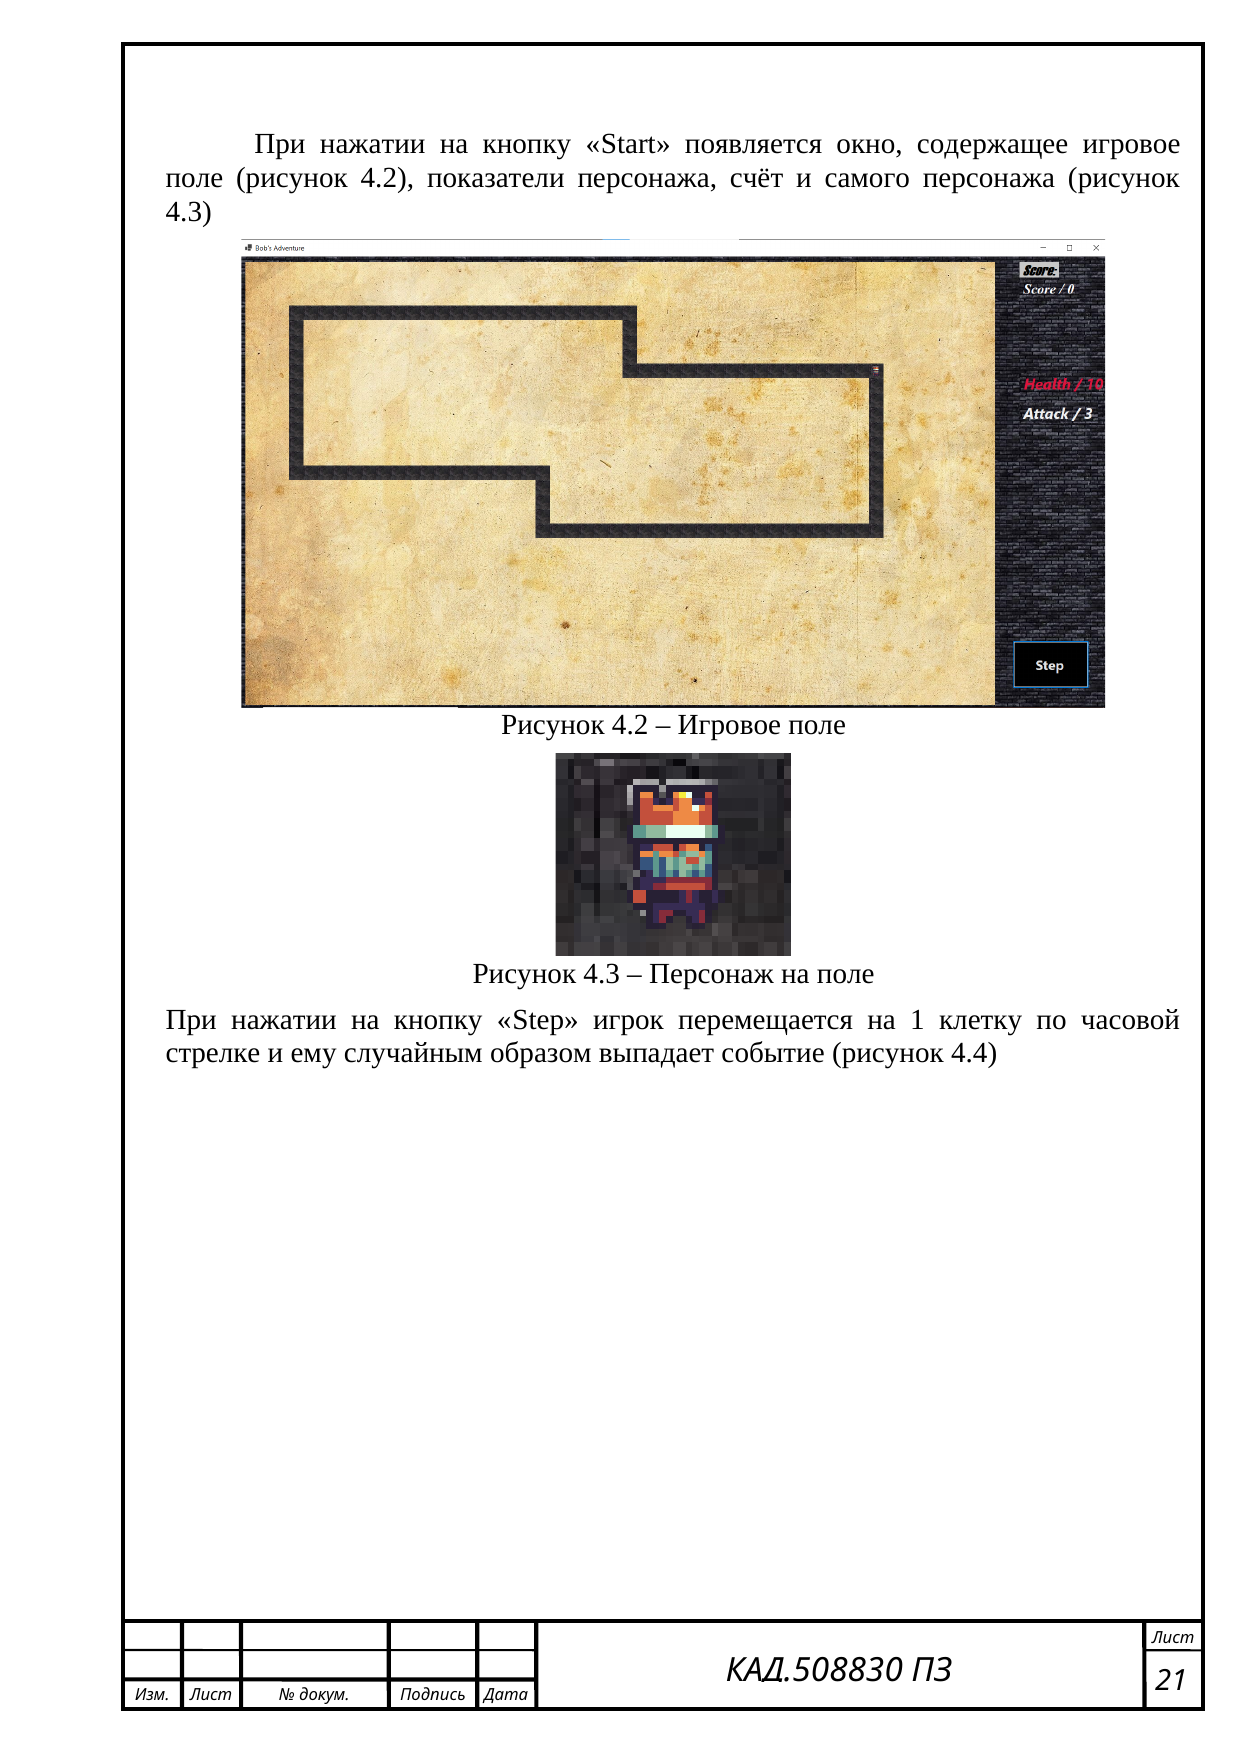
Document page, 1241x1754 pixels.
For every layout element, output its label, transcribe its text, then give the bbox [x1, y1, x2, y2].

text При нажатии на кнопку «Step» игрок перемещается на 1 клетку по часовой стрелке и ему случайным образом выпадает событие (рисунок 4.4) [165, 1002, 1181, 1069]
picture [241, 239, 1105, 708]
text При нажатии на кнопку «Start» появляется окно, содержащее игровое поле (рисунок 4.2), показатели персонажа, счёт и самого персонажа (рисунок 4.3) [165, 127, 1181, 227]
picture [555, 753, 791, 956]
text Рисунок 4.2 – Игровое поле [165, 707, 1181, 741]
text Рисунок 4.3 – Персонаж на поле [165, 956, 1181, 989]
